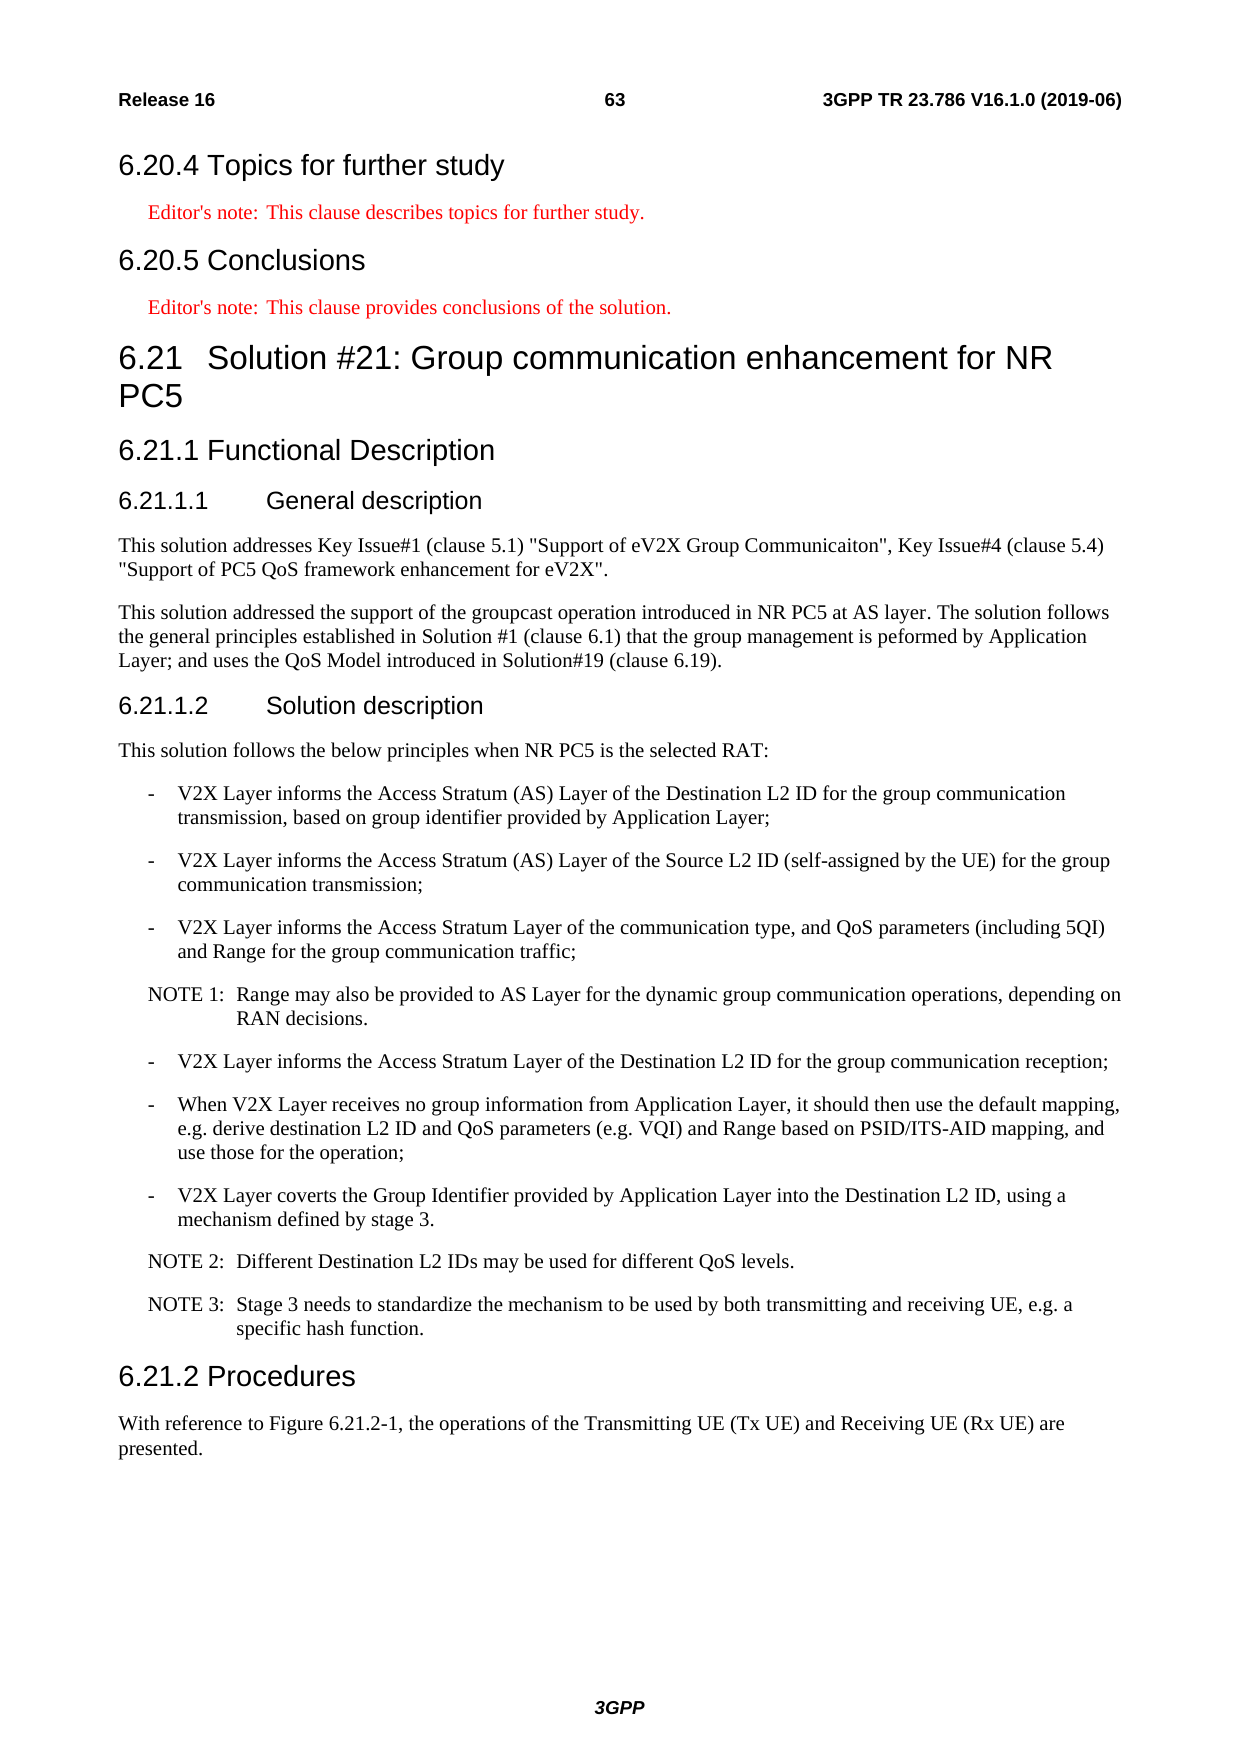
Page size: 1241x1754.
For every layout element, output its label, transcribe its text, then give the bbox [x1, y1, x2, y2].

text NOTE 1: Range may also be provided to AS Layer for the dynamic group communication operations, depending on RAN decisions. [148, 982, 1122, 1030]
text - When V2X Layer receives no group information from Application Layer, it should then use the default mapping, e.g. derive destination L2 ID and QoS parameters (e.g. VQI) and Range based on PSID/ITS-AID mapping, and use those for the operation; [148, 1092, 1122, 1164]
text NOTE 2: Different Destination L2 IDs may be used for different QoS levels. [148, 1249, 1122, 1273]
text - V2X Layer informs the Access Stratum (AS) Layer of the Source L2 ID (self-assigned by the UE) for the group communication transmission; [148, 848, 1122, 896]
text This solution follows the below principles when NR PC5 is the selected RAT: [118, 738, 1122, 762]
text NOTE 3: Stage 3 needs to standardize the mechanism to be used by both transmitting and receiving UE, e.g. a specific hash function. [148, 1292, 1122, 1340]
text - V2X Layer coverts the Group Identifier provided by Application Layer into the Destination L2 ID, using a mechanism defined by stage 3. [148, 1182, 1122, 1231]
subtitle 6.20.5 Conclusions [118, 243, 1122, 276]
subtitle 6.21 Solution #21: Group communication enhancement for NR PC5 [118, 338, 1122, 414]
text This solution addressed the support of the groupcast operation introduced in NR PC5 at AS layer. The solution follows the general principles established in Solution #1 (clause 6.1) that the group management is peformed by Application Layer; and uses the QoS Model introduced in Solution#19 (clause 6.19). [118, 600, 1122, 672]
text - V2X Layer informs the Access Stratum Layer of the Destination L2 ID for the group communication reception; [148, 1049, 1122, 1073]
text With reference to Figure 6.21.2-1, the operations of the Transmitting UE (Tx UE) and Receiving UE (Rx UE) are presented. [118, 1411, 1122, 1459]
text Editor's note: This clause provides conclusions of the solution. [148, 295, 1122, 319]
subtitle 6.20.4 Topics for further study [118, 147, 1122, 181]
text Editor's note: This clause describes topics for further study. [148, 200, 1122, 224]
text - V2X Layer informs the Access Stratum (AS) Layer of the Destination L2 ID for the group communication transmission, based on group identifier provided by Application Layer; [148, 781, 1122, 829]
subtitle 6.21.2 Procedures [118, 1359, 1122, 1393]
text This solution addresses Key Issue#1 (clause 5.1) "Support of eV2X Group Communicaiton", Key Issue#4 (clause 5.4) "Support of PC5 QoS framework enhancement for eV2X". [118, 533, 1122, 581]
text - V2X Layer informs the Access Stratum Layer of the communication type, and QoS parameters (including 5QI) and Range for the group communication traffic; [148, 915, 1122, 963]
subtitle 6.21.1.1 General description [118, 486, 1122, 514]
subtitle 6.21.1 Functional Description [118, 433, 1122, 467]
subtitle 6.21.1.2 Solution description [118, 691, 1122, 720]
